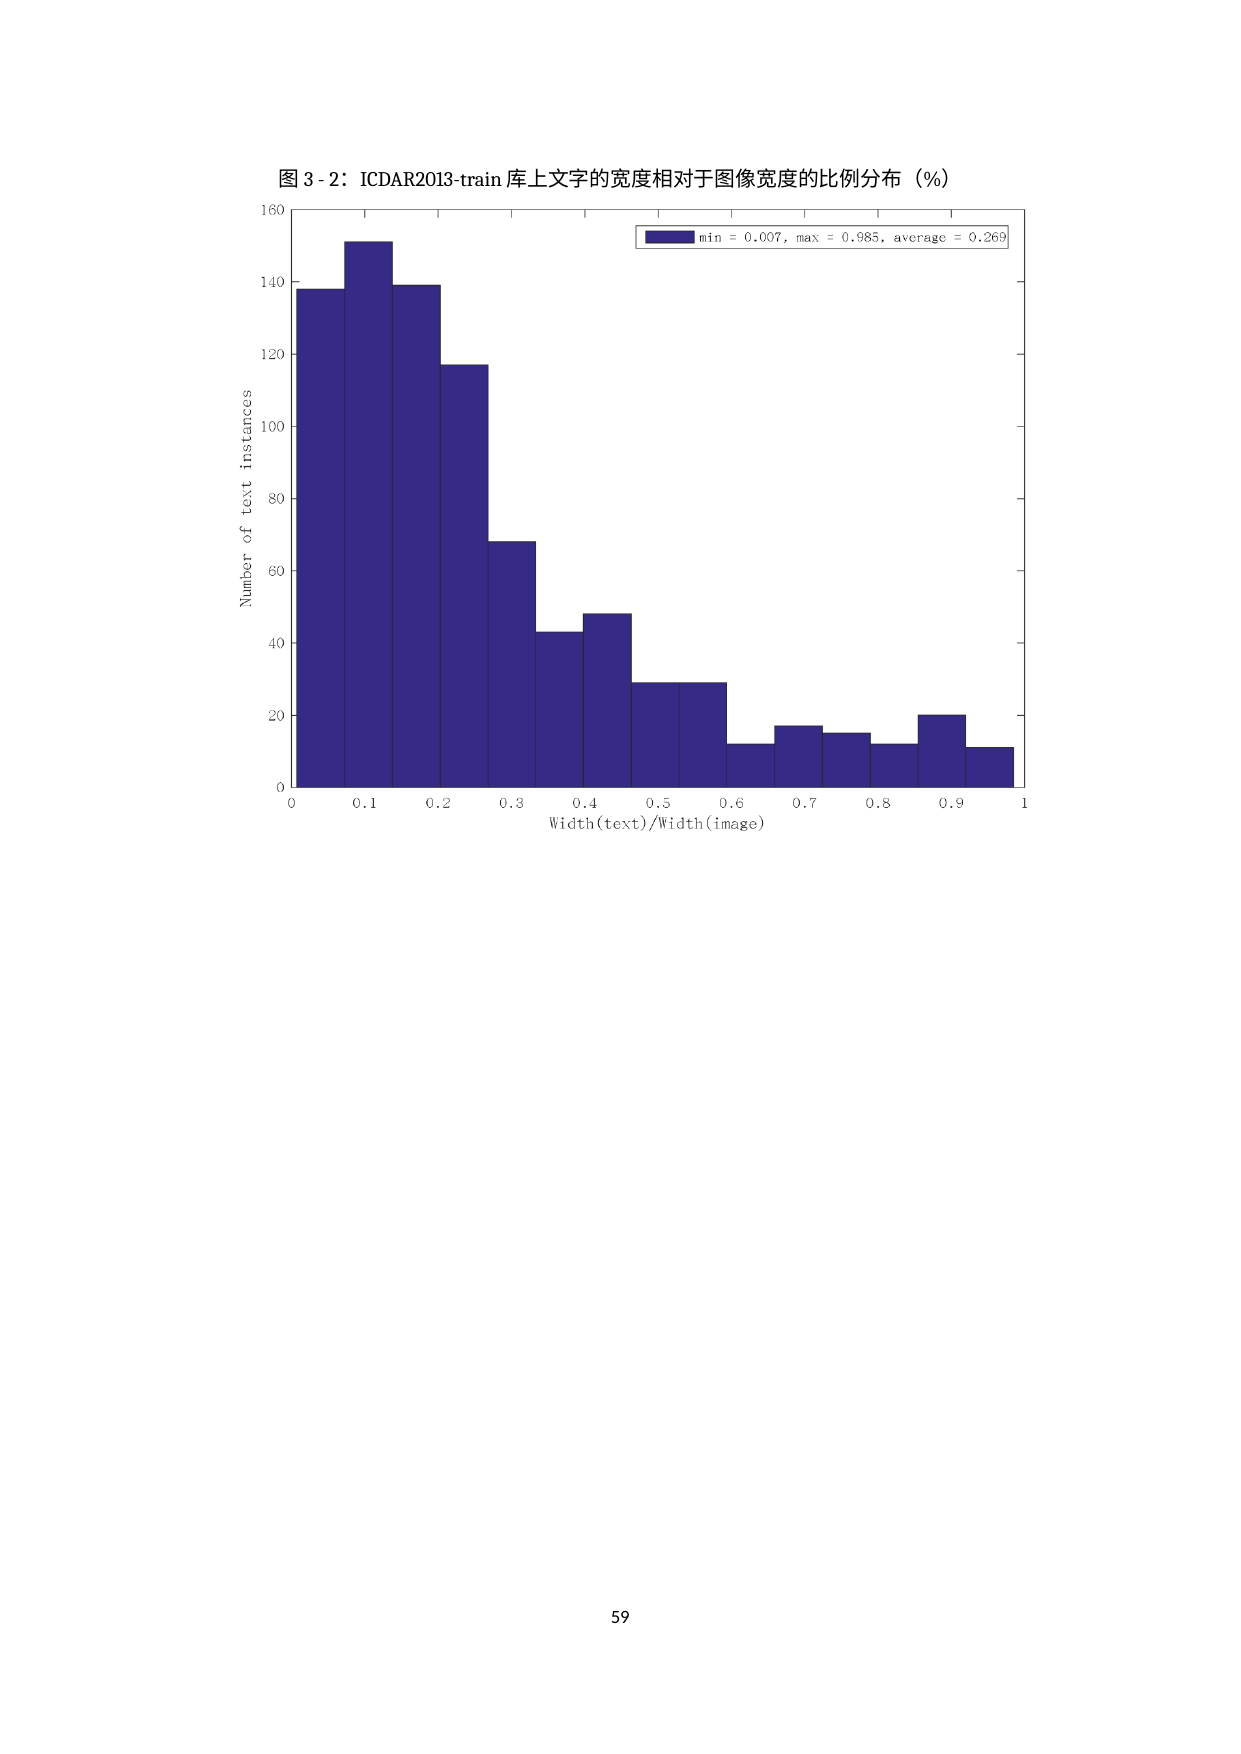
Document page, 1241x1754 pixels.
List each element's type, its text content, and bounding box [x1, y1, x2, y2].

picture [168, 193, 1113, 842]
text 图 3 - 2：ICDAR2013-train库上文字的宽度相对于图像宽度的比例分布（%） [118, 161, 1122, 194]
